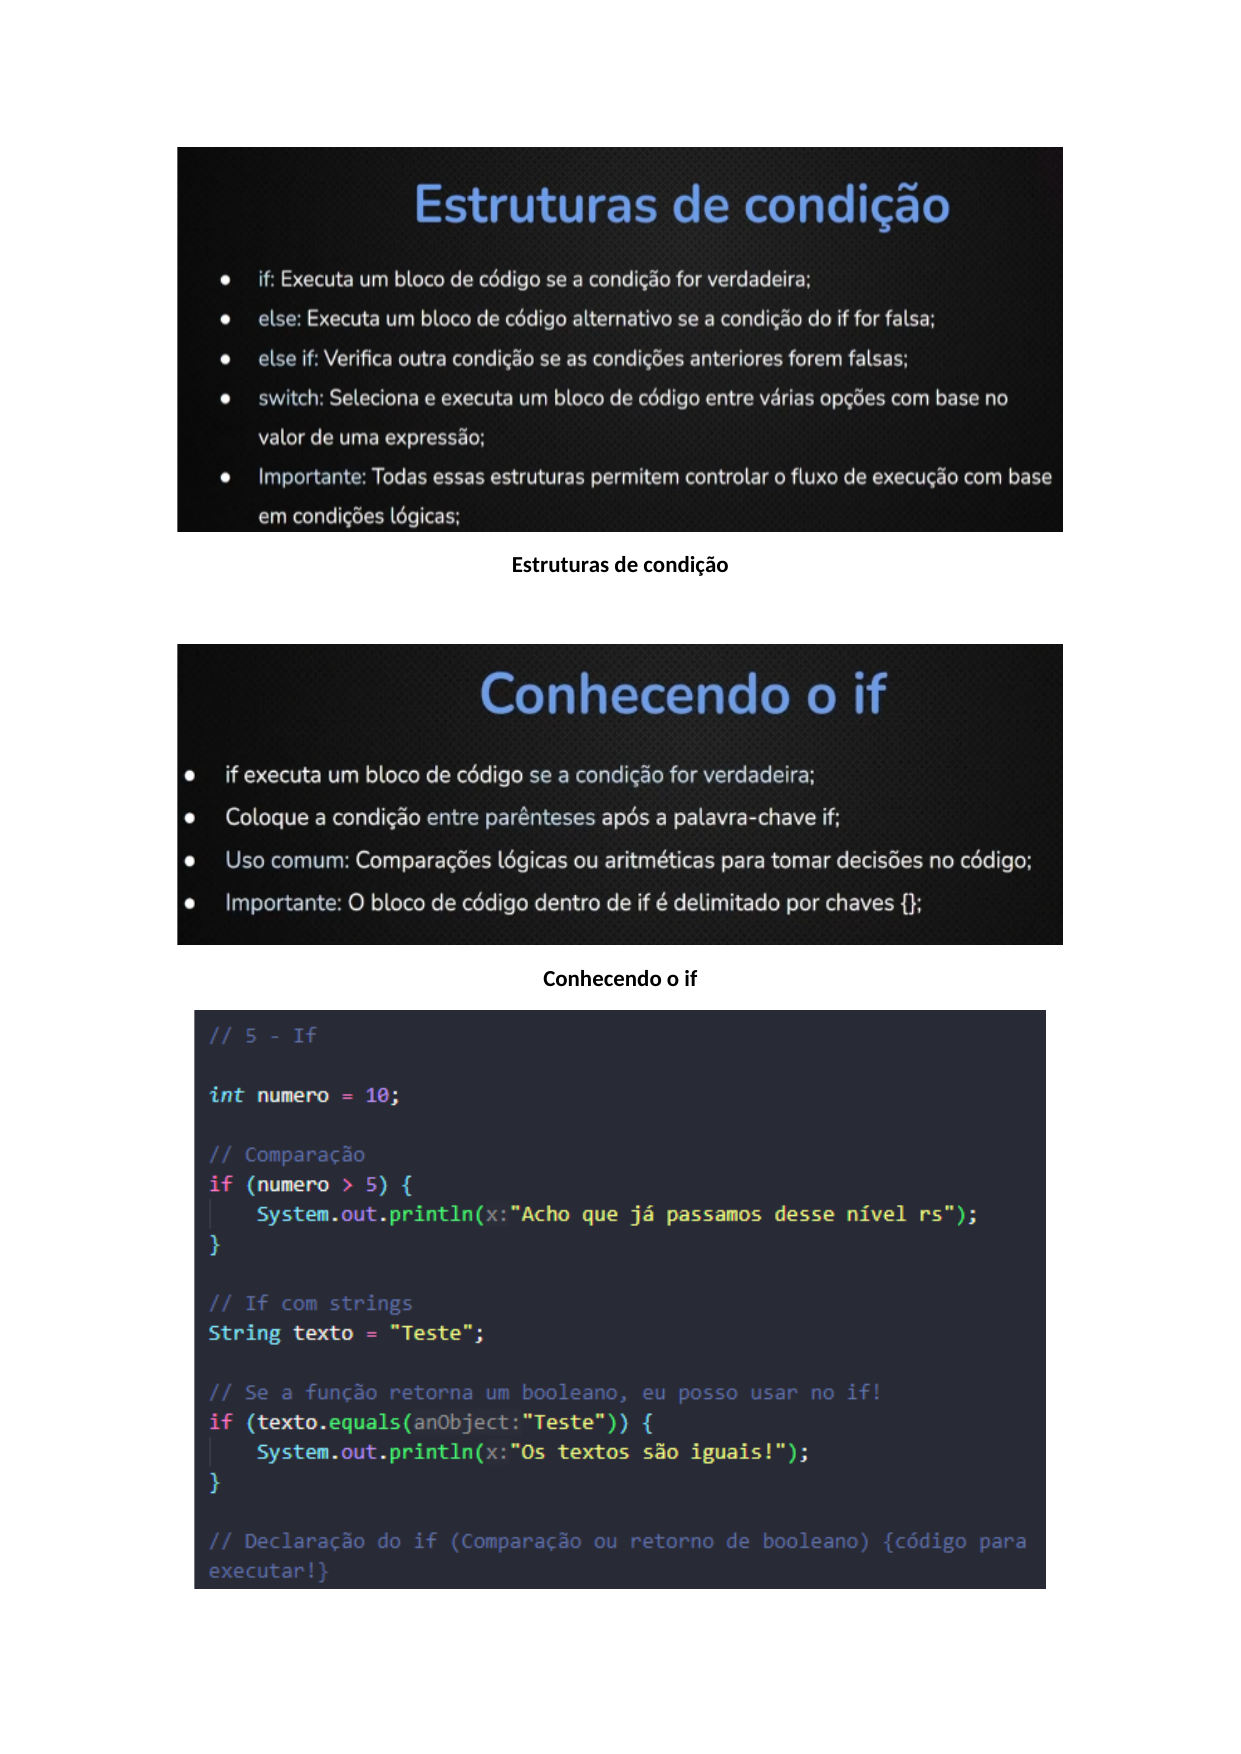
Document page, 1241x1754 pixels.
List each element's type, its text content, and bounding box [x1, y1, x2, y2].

picture [177, 147, 1063, 532]
text Conhecendo o if [177, 964, 1063, 992]
text Estruturas de condição [177, 550, 1063, 578]
picture [194, 1010, 1046, 1589]
picture [177, 644, 1063, 945]
